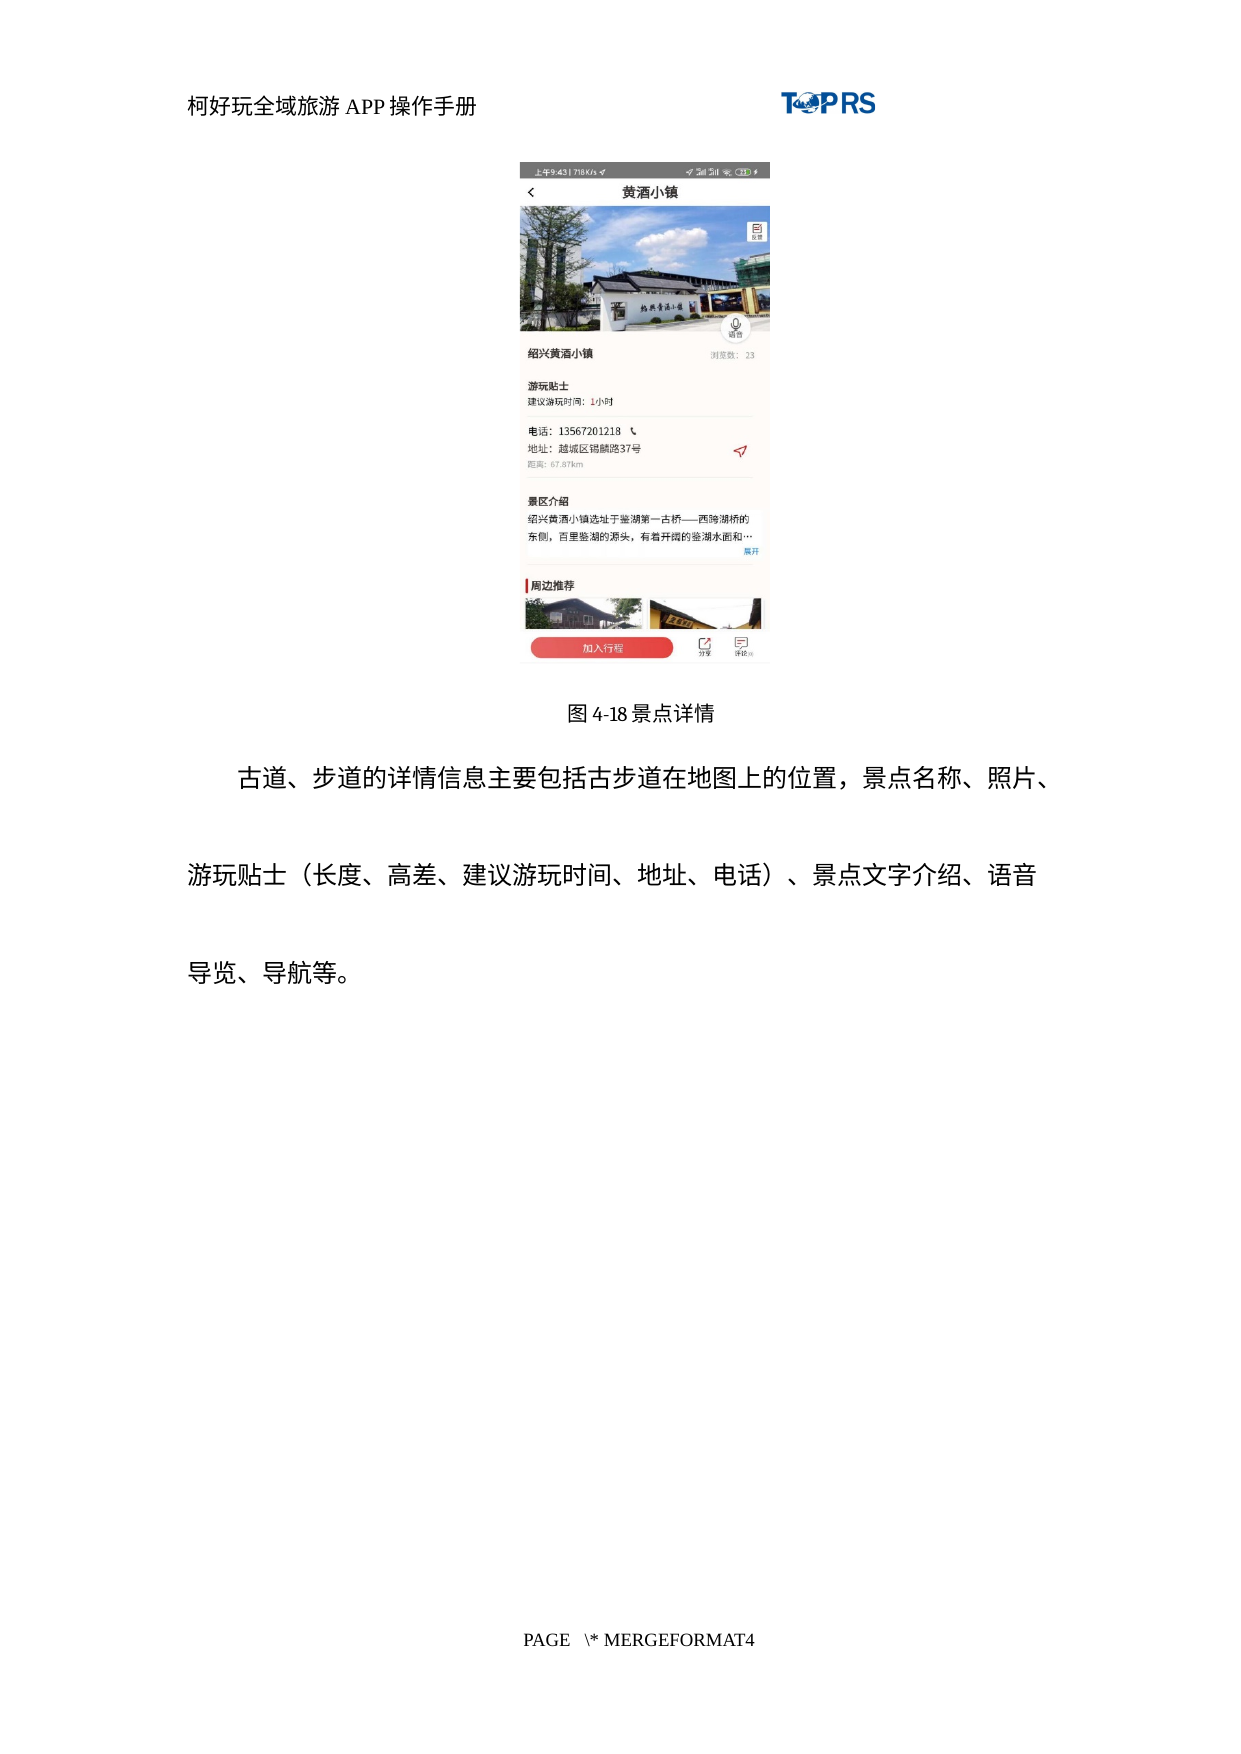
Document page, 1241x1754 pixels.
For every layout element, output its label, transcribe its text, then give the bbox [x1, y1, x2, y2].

text 古道、步道的详情信息主要包括古步道在地图上的位置，景点名称、照片、游玩贴士（长度、高差、建议游玩时间、地址、电话）、景点文字介绍、语音导览、导航等。 [187, 744, 1053, 1004]
picture [780, 91, 876, 114]
picture [519, 162, 770, 664]
